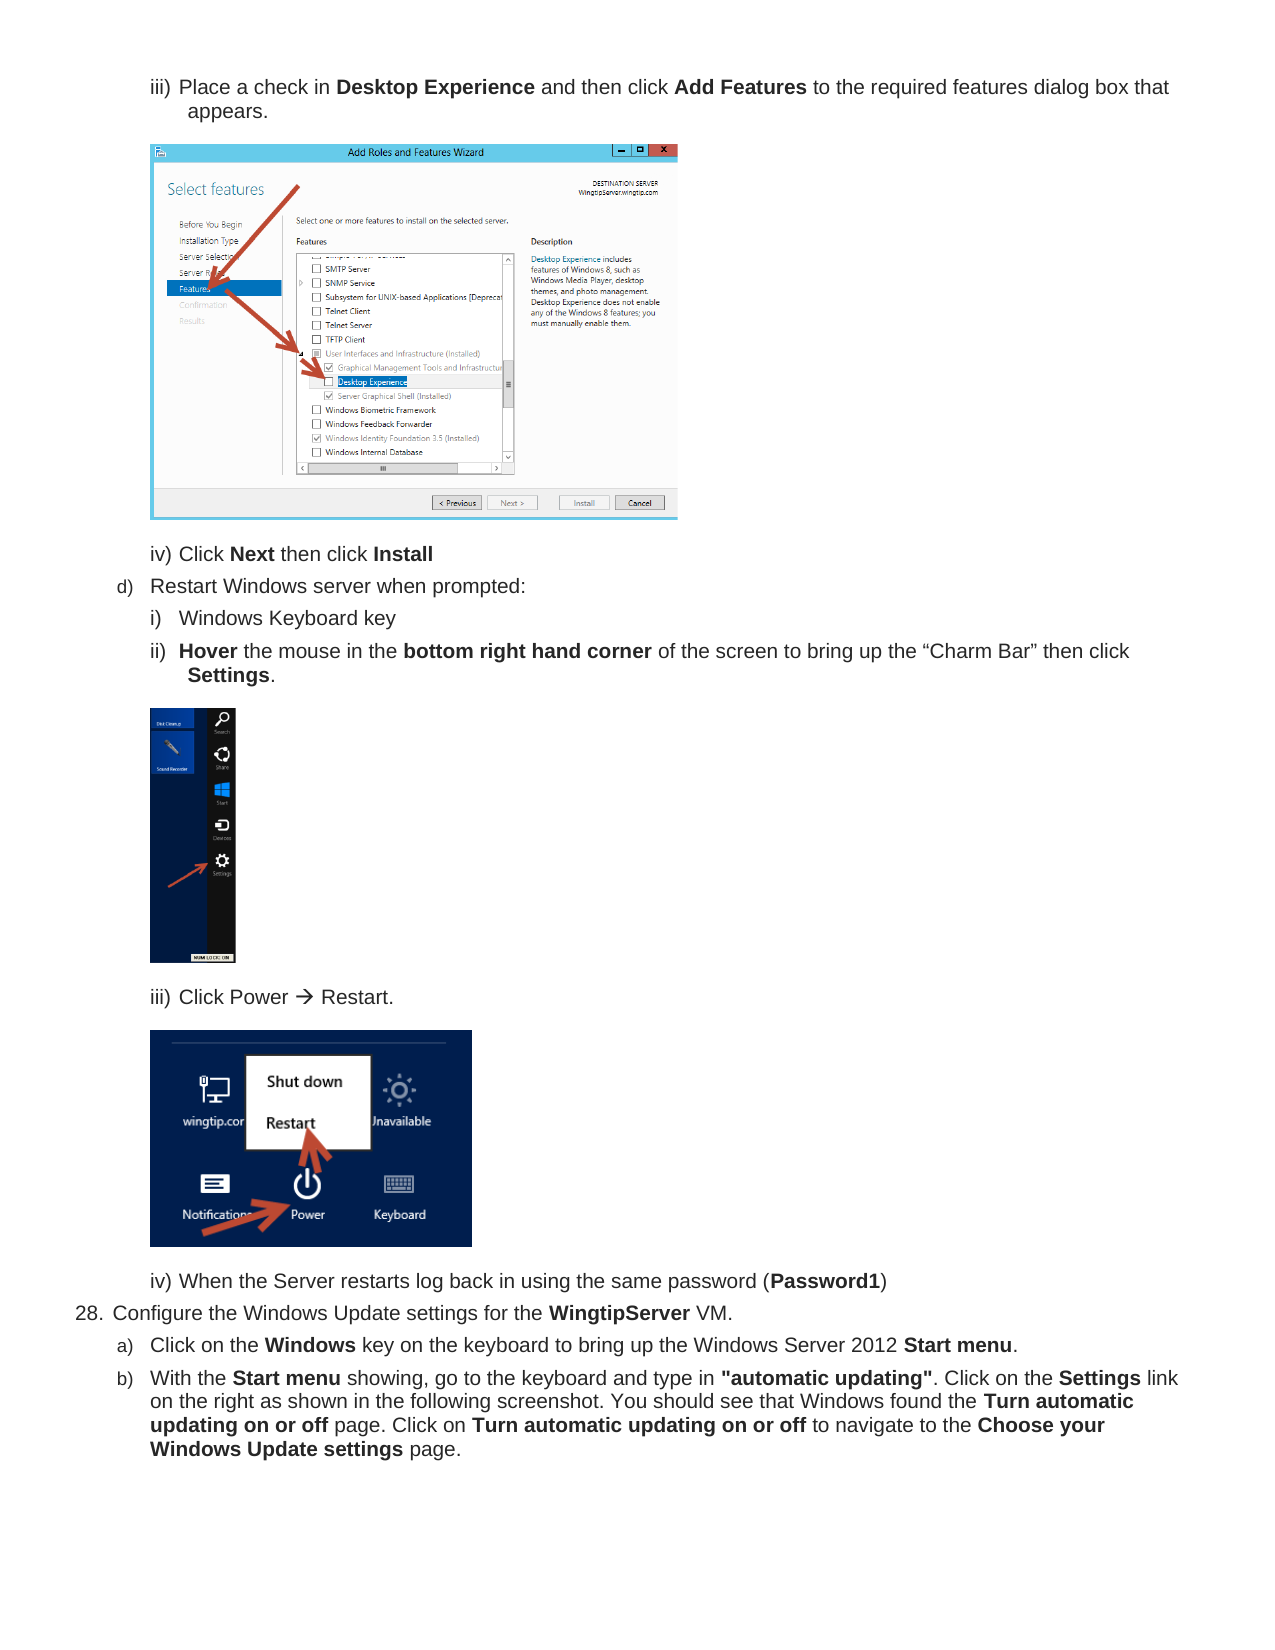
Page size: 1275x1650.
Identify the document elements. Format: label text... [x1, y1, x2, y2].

list Click on the Windows key on the keyboard to bring up the Windows Server 2012 Start menu. [117, 1333, 1200, 1357]
picture [150, 144, 678, 520]
picture [150, 708, 236, 963]
list Restart Windows server when prompted: [117, 574, 1200, 598]
list Hover the mouse in the bottom right hand corner of the screen to bring up the “Charm Bar” then click Settings. [150, 638, 1200, 686]
list Windows Keyboard key [150, 606, 1200, 630]
list When the Server restarts log back in using the same password (Password1) [150, 1268, 1200, 1292]
list Click Next then click Install [150, 542, 1200, 566]
list Place a check in Desktop Experience and then click Add Features to the required features dialog box that appears. [150, 75, 1200, 123]
list Click Power Restart. [150, 985, 1200, 1009]
list With the Start menu showing, go to the keyboard and type in "automatic updating". Click on the Settings link on the right as shown in the following screenshot. You should see that Windows found the Turn automatic updating on or off page. Click on Turn automatic updating on or off to navigate to the Choose your Windows Update settings page. [117, 1365, 1200, 1461]
picture [150, 1030, 472, 1247]
list Configure the Windows Update settings for the WingtipServer VM. [75, 1301, 1200, 1325]
